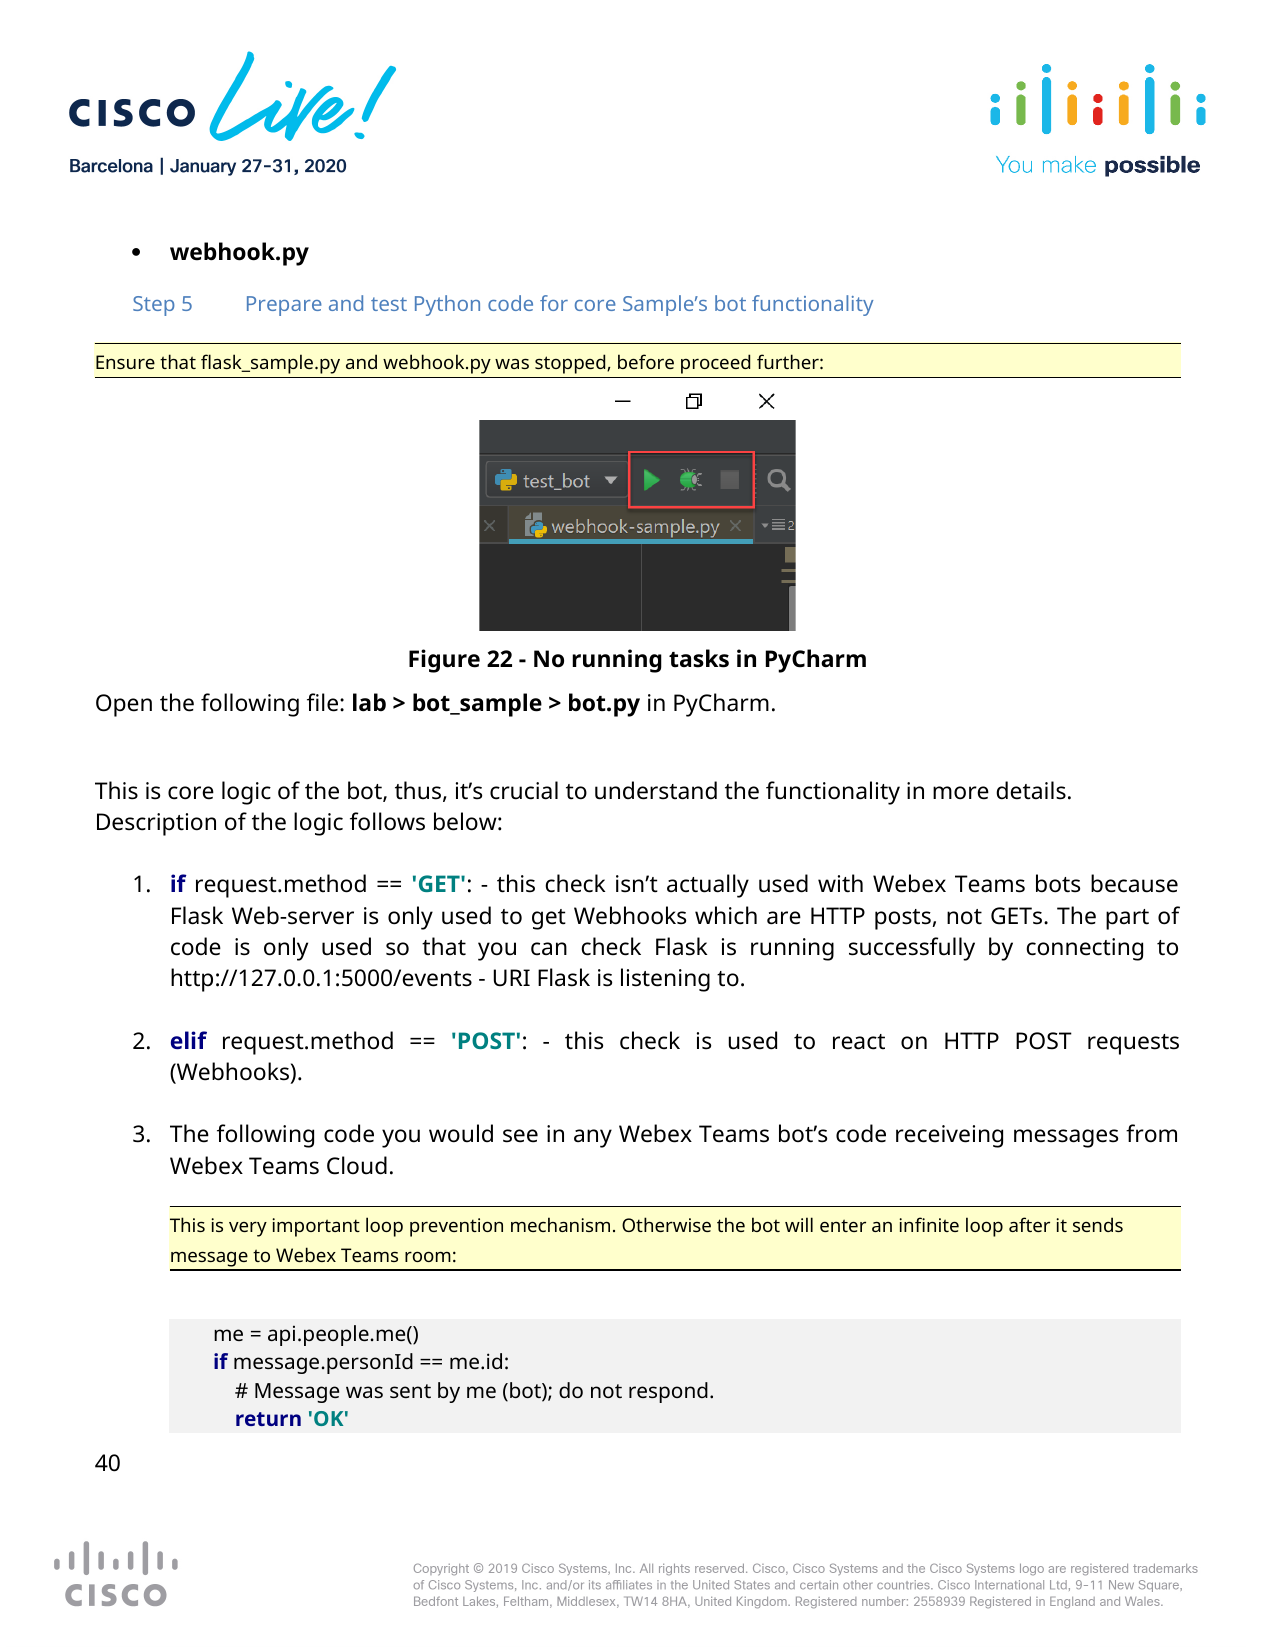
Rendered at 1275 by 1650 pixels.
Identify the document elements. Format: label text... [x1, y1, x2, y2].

text This is core logic of the bot, thus, it’s crucial to understand the functionality in more details. Description of the logic follows below: [94, 775, 1181, 837]
text This is very important loop prevention mechanism. Otherwise the bot will enter an infinite loop after it sends message to Webex Teams room: [169, 1207, 1181, 1271]
text Figure 22 - No running tasks in PyCharm [94, 643, 1181, 675]
picture [479, 390, 796, 631]
list if request.method == 'GET': - this check isn’t actually used with Webex Teams bots because Flask Web-server is only used to get Webhooks which are HTTP posts, not GETs. The part of code is only used so that you can check Flask is running successfully by connecting to http://127.0.0.1:5000/events - URI Flask is listening to. [132, 868, 1181, 993]
picture [5, 1502, 1246, 1647]
list Prepare and test Python code for core Sample’s bot functionality [132, 288, 1181, 317]
list The following code you would see in any Webex Teams bot’s code receiveing messages from Webex Teams Cloud. [132, 1118, 1181, 1181]
picture [20, 0, 1265, 237]
text Ensure that flask_sample.py and webhook.py was stopped, before proceed further: [94, 344, 1181, 378]
list elif request.method == 'POST': - this check is used to react on HTTP POST requests (Webhooks). [132, 1025, 1181, 1087]
text Open the following file: lab > bot_sample > bot.py in PyCharm. [94, 687, 1181, 718]
list webhook.py [132, 237, 1181, 267]
